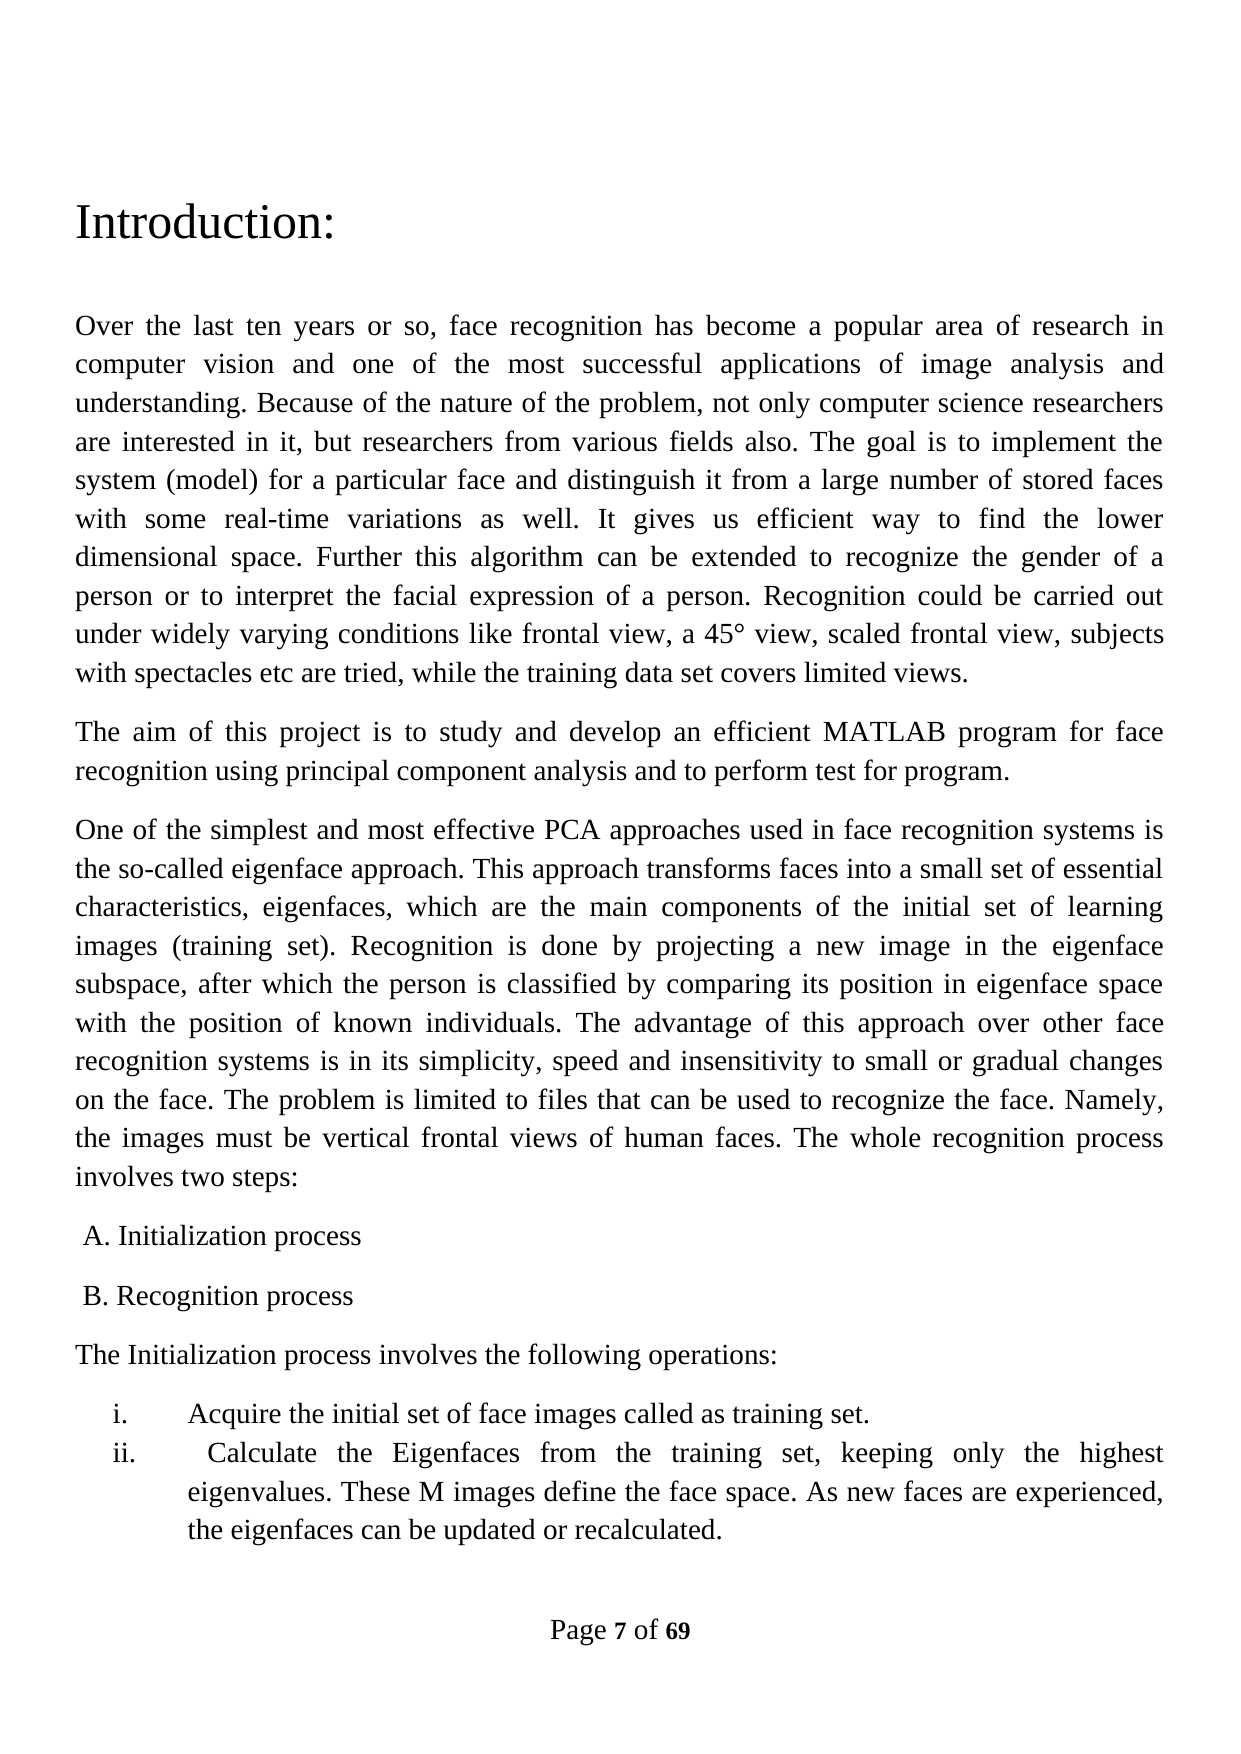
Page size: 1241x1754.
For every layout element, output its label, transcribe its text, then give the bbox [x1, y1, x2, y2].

list Acquire the initial set of face images called as training set. [112, 1397, 1165, 1430]
text The aim of this project is to study and develop an efficient MATLAB program for face recognition using principal component analysis and to perform test for program. [75, 714, 1165, 786]
text The Initialization process involves the following operations: [75, 1337, 1165, 1371]
text Over the last ten years or so, face recognition has become a popular area of research in computer vision and one of the most successful applications of image analysis and understanding. Because of the nature of the problem, not only computer science researchers are interested in it, but researchers from various fields also. The goal is to implement the system (model) for a particular face and distinguish it from a large number of stored faces with some real-time variations as well. It gives us efficient way to find the lower dimensional space. Further this algorithm can be extended to recognize the gender of a person or to interpret the facial expression of a person. Recognition could be carried out under widely varying conditions like frontal view, a 45° view, scaled frontal view, subjects with spectacles etc are tried, while the training data set covers limited views. [75, 308, 1165, 688]
list Calculate the Eigenfaces from the training set, keeping only the highest eigenvalues. These M images define the face space. As new faces are experienced, the eigenfaces can be updated or recalculated. [112, 1435, 1165, 1546]
subtitle Introduction: [75, 192, 1194, 249]
text A. Initialization process [75, 1218, 1165, 1252]
text One of the simplest and most effective PCA approaches used in face recognition systems is the so-called eigenface approach. This approach transforms faces into a small set of essential characteristics, eigenfaces, which are the main components of the initial set of learning images (training set). Recognition is done by projecting a new image in the eigenface subspace, after which the person is classified by comparing its position in eigenface space with the position of known individuals. The advantage of this approach over other face recognition systems is in its simplicity, speed and insensitivity to small or gradual changes on the face. The problem is limited to files that can be used to recognize the face. Namely, the images must be vertical frontal views of human faces. The whole recognition process involves two steps: [75, 812, 1165, 1193]
text B. Recognition process [75, 1278, 1165, 1311]
